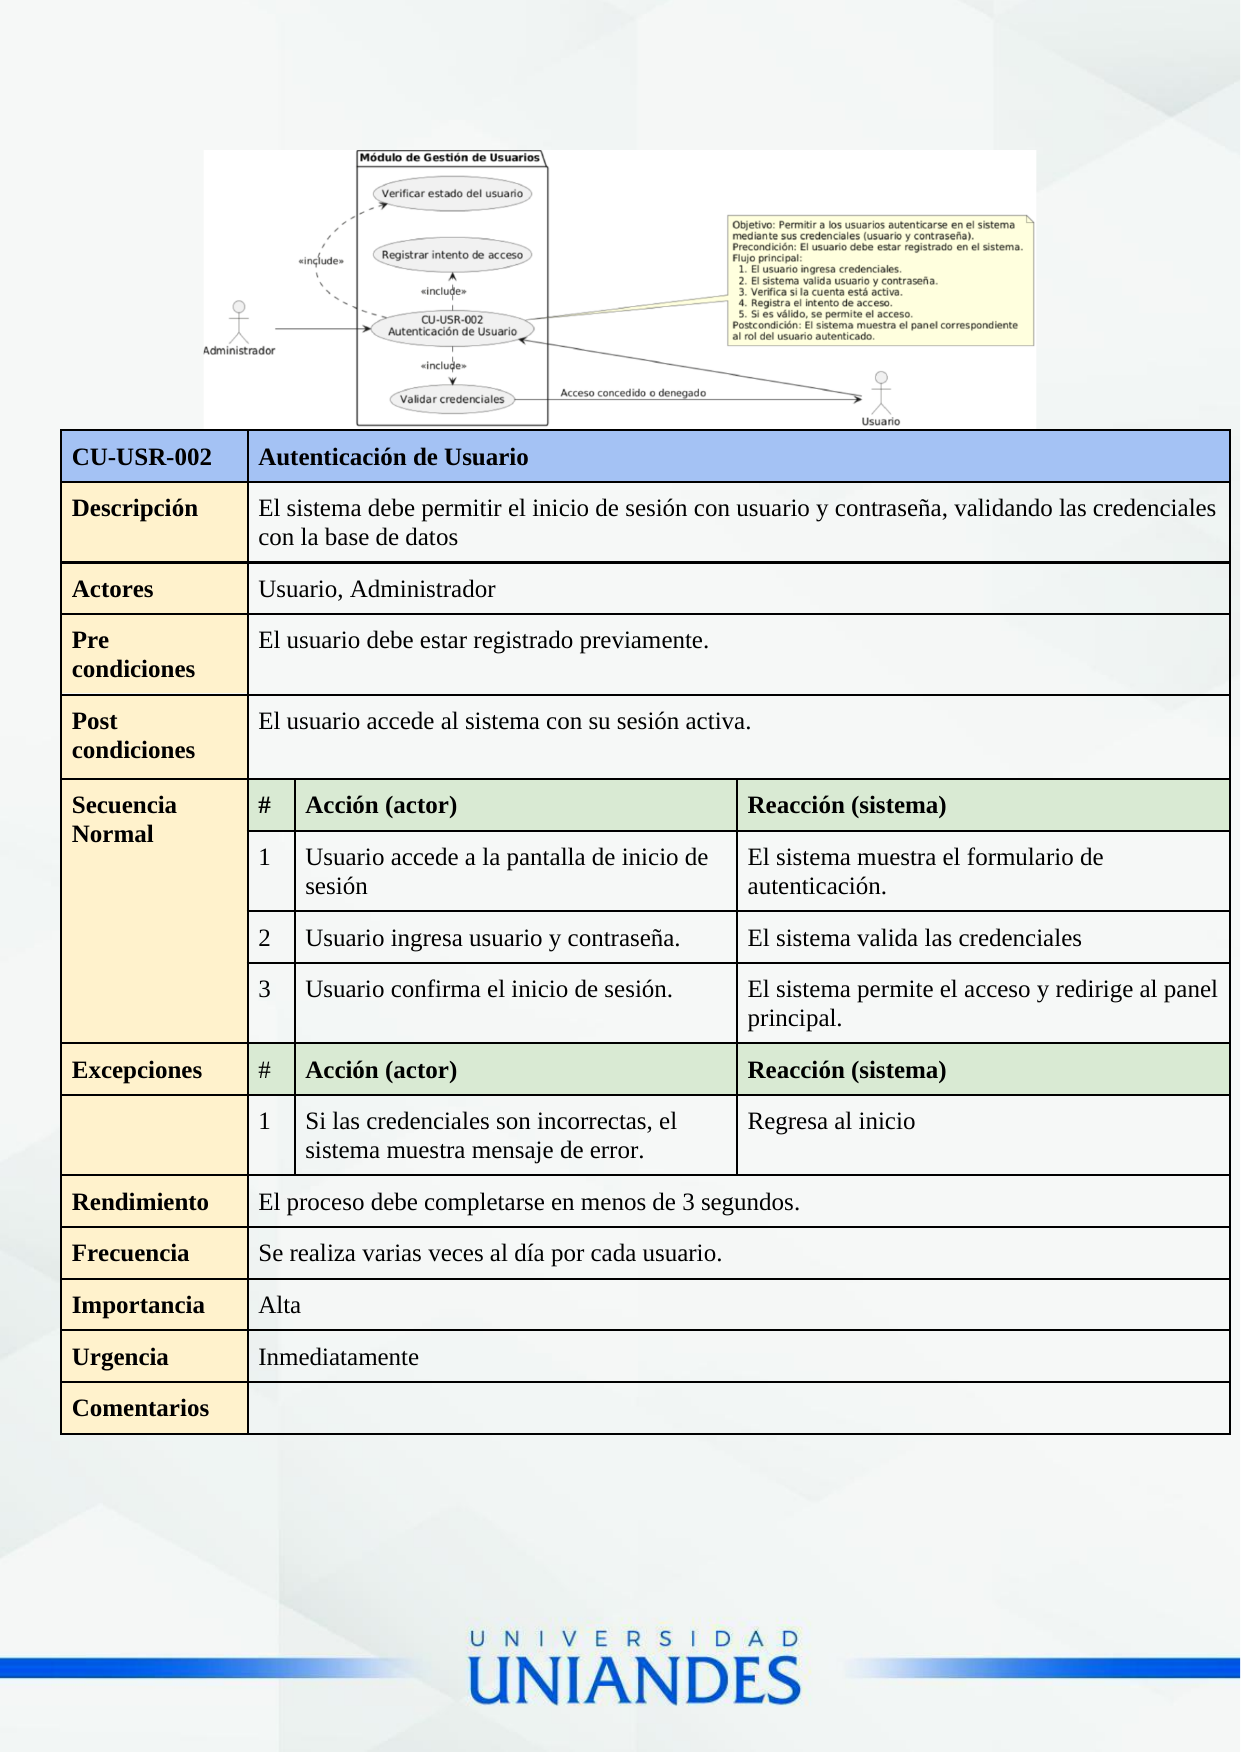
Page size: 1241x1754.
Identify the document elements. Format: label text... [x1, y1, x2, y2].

table_cell # [249, 1044, 294, 1094]
table_header Autenticación de Usuario [249, 431, 1229, 481]
table_cell Reacción (sistema) [738, 780, 1229, 830]
table_cell Importancia [62, 1280, 247, 1329]
table_cell Usuario, Administrador [249, 564, 1229, 613]
table_cell Usuario confirma el inicio de sesión. [296, 964, 736, 1042]
table_cell Regresa al inicio [738, 1096, 1229, 1174]
table_cell Secuencia Normal [62, 780, 247, 1042]
table_cell [249, 1383, 1229, 1433]
table_cell Descripción [62, 483, 247, 561]
table_cell Reacción (sistema) [738, 1044, 1229, 1094]
table_cell Urgencia [62, 1331, 247, 1381]
table_cell Inmediatamente [249, 1331, 1229, 1381]
table_cell 1 [249, 1096, 294, 1174]
table_cell El usuario accede al sistema con su sesión activa. [249, 696, 1229, 778]
table_header CU-USR-002 [62, 431, 247, 481]
table_cell Si las credenciales son incorrectas, el sistema muestra mensaje de error. [296, 1096, 736, 1174]
table_cell # [249, 780, 294, 830]
table_cell Acción (actor) [296, 1044, 736, 1094]
table_cell Usuario ingresa usuario y contraseña. [296, 912, 736, 962]
table_cell El sistema valida las credenciales [738, 912, 1229, 962]
table_cell Pre condiciones [62, 615, 247, 693]
table_cell Usuario accede a la pantalla de inicio de sesión [296, 832, 736, 910]
table_cell Alta [249, 1280, 1229, 1329]
table_cell Comentarios [62, 1383, 247, 1433]
table_cell Se realiza varias veces al día por cada usuario. [249, 1228, 1229, 1278]
table_cell Rendimiento [62, 1176, 247, 1226]
table_cell El sistema permite el acceso y redirige al panel principal. [738, 964, 1229, 1042]
table_cell El sistema muestra el formulario de autenticación. [738, 832, 1229, 910]
table_cell 1 [249, 832, 294, 910]
table_cell 2 [249, 912, 294, 962]
table_cell El proceso debe completarse en menos de 3 segundos. [249, 1176, 1229, 1226]
table_cell Post condiciones [62, 696, 247, 778]
table_cell El usuario debe estar registrado previamente. [249, 615, 1229, 693]
table_cell El sistema debe permitir el inicio de sesión con usuario y contraseña, validando las credenciales con la base de datos [249, 483, 1229, 561]
table_cell 3 [249, 964, 294, 1042]
picture [0, 0, 1241, 1752]
table_cell Acción (actor) [296, 780, 736, 830]
table_cell Actores [62, 564, 247, 613]
table_cell Excepciones [62, 1044, 247, 1094]
table_cell Frecuencia [62, 1228, 247, 1278]
table_cell [62, 1096, 247, 1174]
